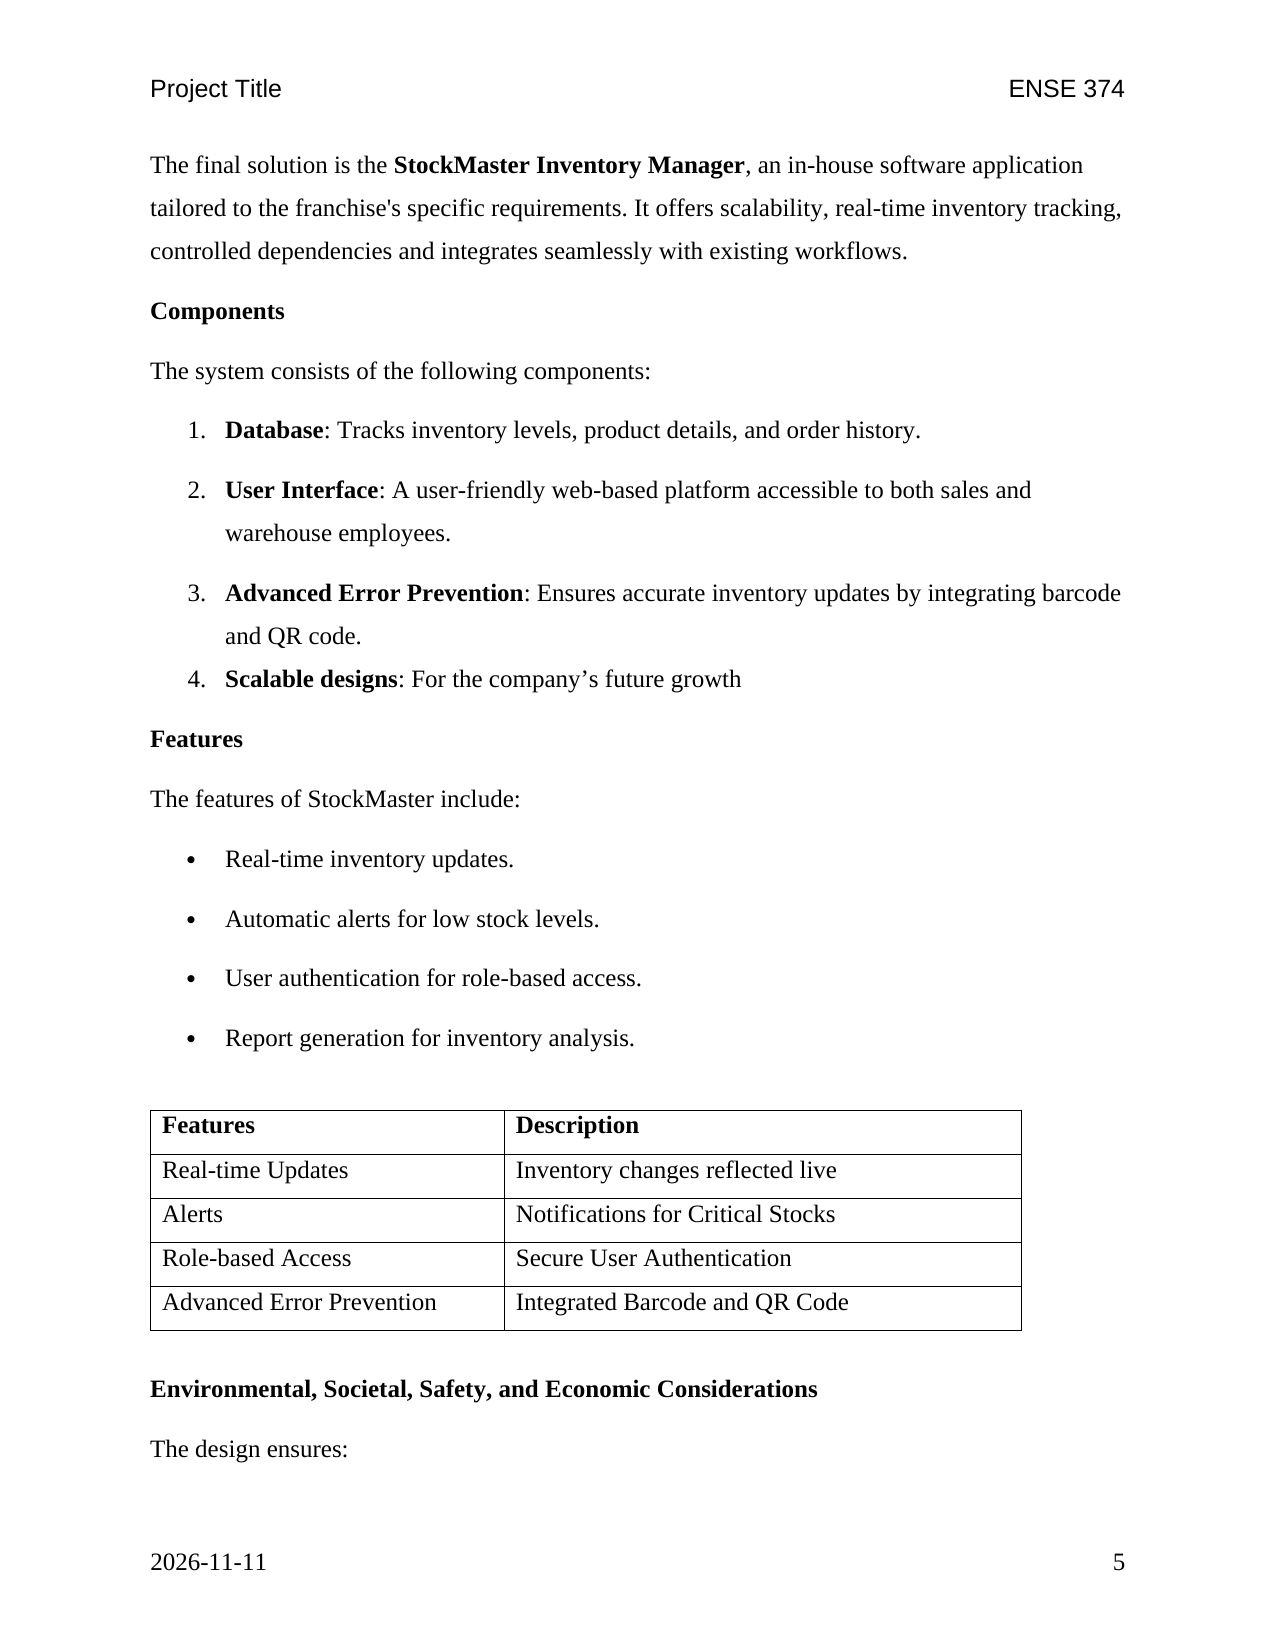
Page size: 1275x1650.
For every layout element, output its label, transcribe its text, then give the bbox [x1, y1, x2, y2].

list Automatic alerts for low stock levels. [187, 904, 1125, 932]
table_cell Secure User Authentication [505, 1243, 1021, 1286]
table_cell Integrated Barcode and QR Code [505, 1287, 1021, 1330]
text Environmental, Societal, Safety, and Economic Considerations [150, 1374, 1125, 1403]
list User authentication for role-based access. [187, 963, 1125, 992]
list Report generation for inventory analysis. [187, 1023, 1125, 1052]
text The system consists of the following components: [150, 356, 1125, 384]
list User Interface: A user-friendly web-based platform accessible to both sales and warehouse employees. [187, 475, 1125, 547]
text The features of StockMaster include: [150, 784, 1125, 813]
text The design ensures: [150, 1434, 1125, 1463]
list Database: Tracks inventory levels, product details, and order history. [187, 416, 1125, 444]
table_cell Role-based Access [151, 1243, 504, 1286]
text Components [150, 296, 1125, 325]
table_header Description [505, 1111, 1021, 1154]
list Real-time inventory updates. [187, 844, 1125, 873]
list Scalable designs: For the company’s future growth [187, 664, 1125, 693]
table_cell Inventory changes reflected live [505, 1155, 1021, 1198]
text The final solution is the StockMaster Inventory Manager, an in-house software application tailored to the franchise's specific requirements. It offers scalability, real-time inventory tracking, controlled dependencies and integrates seamlessly with existing workflows. [150, 150, 1125, 265]
table_cell Advanced Error Prevention [151, 1287, 504, 1330]
list Advanced Error Prevention: Ensures accurate inventory updates by integrating barcode and QR code. [187, 578, 1125, 650]
table_cell Real-time Updates [151, 1155, 504, 1198]
table_header Features [151, 1111, 504, 1154]
text Features [150, 724, 1125, 753]
table_cell Notifications for Critical Stocks [505, 1199, 1021, 1242]
table_cell Alerts [151, 1199, 504, 1242]
